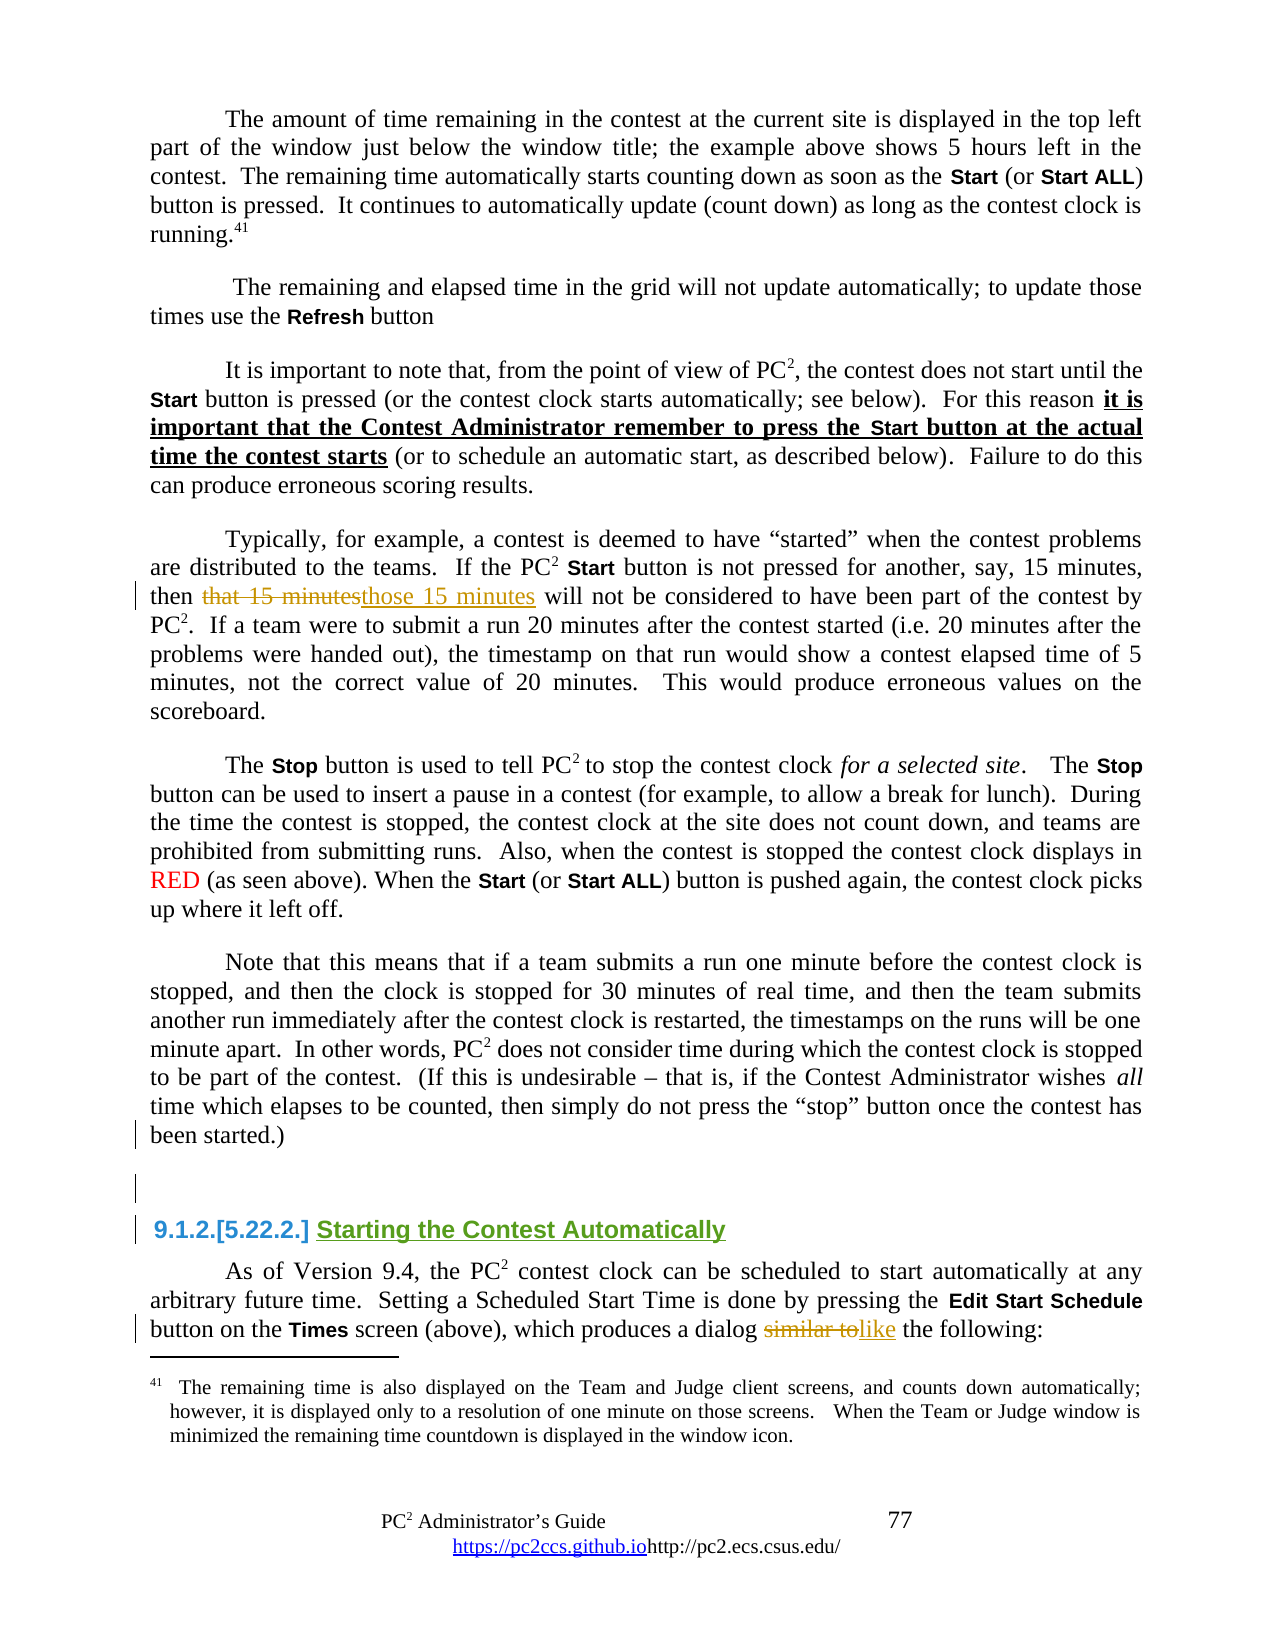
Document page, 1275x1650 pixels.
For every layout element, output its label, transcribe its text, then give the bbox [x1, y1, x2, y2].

text The amount of time remaining in the contest at the current site is displayed in the top left part of the window just below the window title; the example above shows 5 hours left in the contest. The remaining time automatically starts counting down as soon as the Start (or Start ALL) button is pressed. It continues to automatically update (count down) as long as the contest clock is running. [150, 104, 1143, 247]
text The remaining and elapsed time in the grid will not update automatically; to update those times use the Refresh button [150, 272, 1143, 330]
text It is important to note that, from the point of view of PC2, the contest does not start until the Start button is pressed (or the contest clock starts automatically; see below). For this reason it is important that the Contest Administrator remember to press the Start button at the actual time the contest starts (or to schedule an automatic start, as described below). Failure to do this can produce erroneous scoring results. [150, 439, 1143, 499]
text The Stop button is used to tell PC2 to stop the contest clock for a selected site. The Stop button can be used to insert a pause in a contest (for example, to allow a break for lunch). During the time the contest is stopped, the contest clock at the site does not count down, and teams are prohibited from submitting runs. Also, when the contest is stopped the contest clock displays in RED (as seen above). When the Start (or Start ALL) button is pushed again, the contest clock picks up where it left off. [150, 750, 1143, 922]
text It is important to note that, from the point of view of PC2, the contest does not start until the Start button is pressed (or the contest clock starts automatically; see below). For this reason it is important that the Contest Administrator remember to press the Start button at the actual time the contest starts (or to schedule an automatic start, as described below). Failure to do this can produce erroneous scoring results. [150, 355, 1143, 437]
text Note that this means that if a team submits a run one minute before the contest clock is stopped, and then the clock is stopped for 30 minutes of real time, and then the team submits another run immediately after the contest clock is restarted, the timestamps on the runs will be one minute apart. In other words, PC2 does not consider time during which the contest clock is stopped to be part of the contest. (If this is undesirable – that is, if the Contest Administrator wishes all time which elapses to be counted, then simply do not press the “stop” button once the contest has been started.) [150, 947, 1143, 1149]
list Starting the Contest Automatically [154, 1215, 1143, 1244]
text As of Version 9.4, the PC2 contest clock can be scheduled to start automatically at any arbitrary future time. Setting a Scheduled Start Time is done by pressing the Edit Start Schedule button on the Times screen (above), which produces a dialog the following: [150, 1256, 1143, 1342]
text Typically, for example, a contest is deemed to have “started” when the contest problems are distributed to the teams. If the PC2 Start button is not pressed for another, say, 15 minutes, then will not be considered to have been part of the contest by PC2. If a team were to submit a run 20 minutes after the contest started (i.e. 20 minutes after the problems were handed out), the timestamp on that run would show a contest elapsed time of 5 minutes, not the correct value of 20 minutes. This would produce erroneous values on the scoreboard. [150, 524, 1143, 725]
